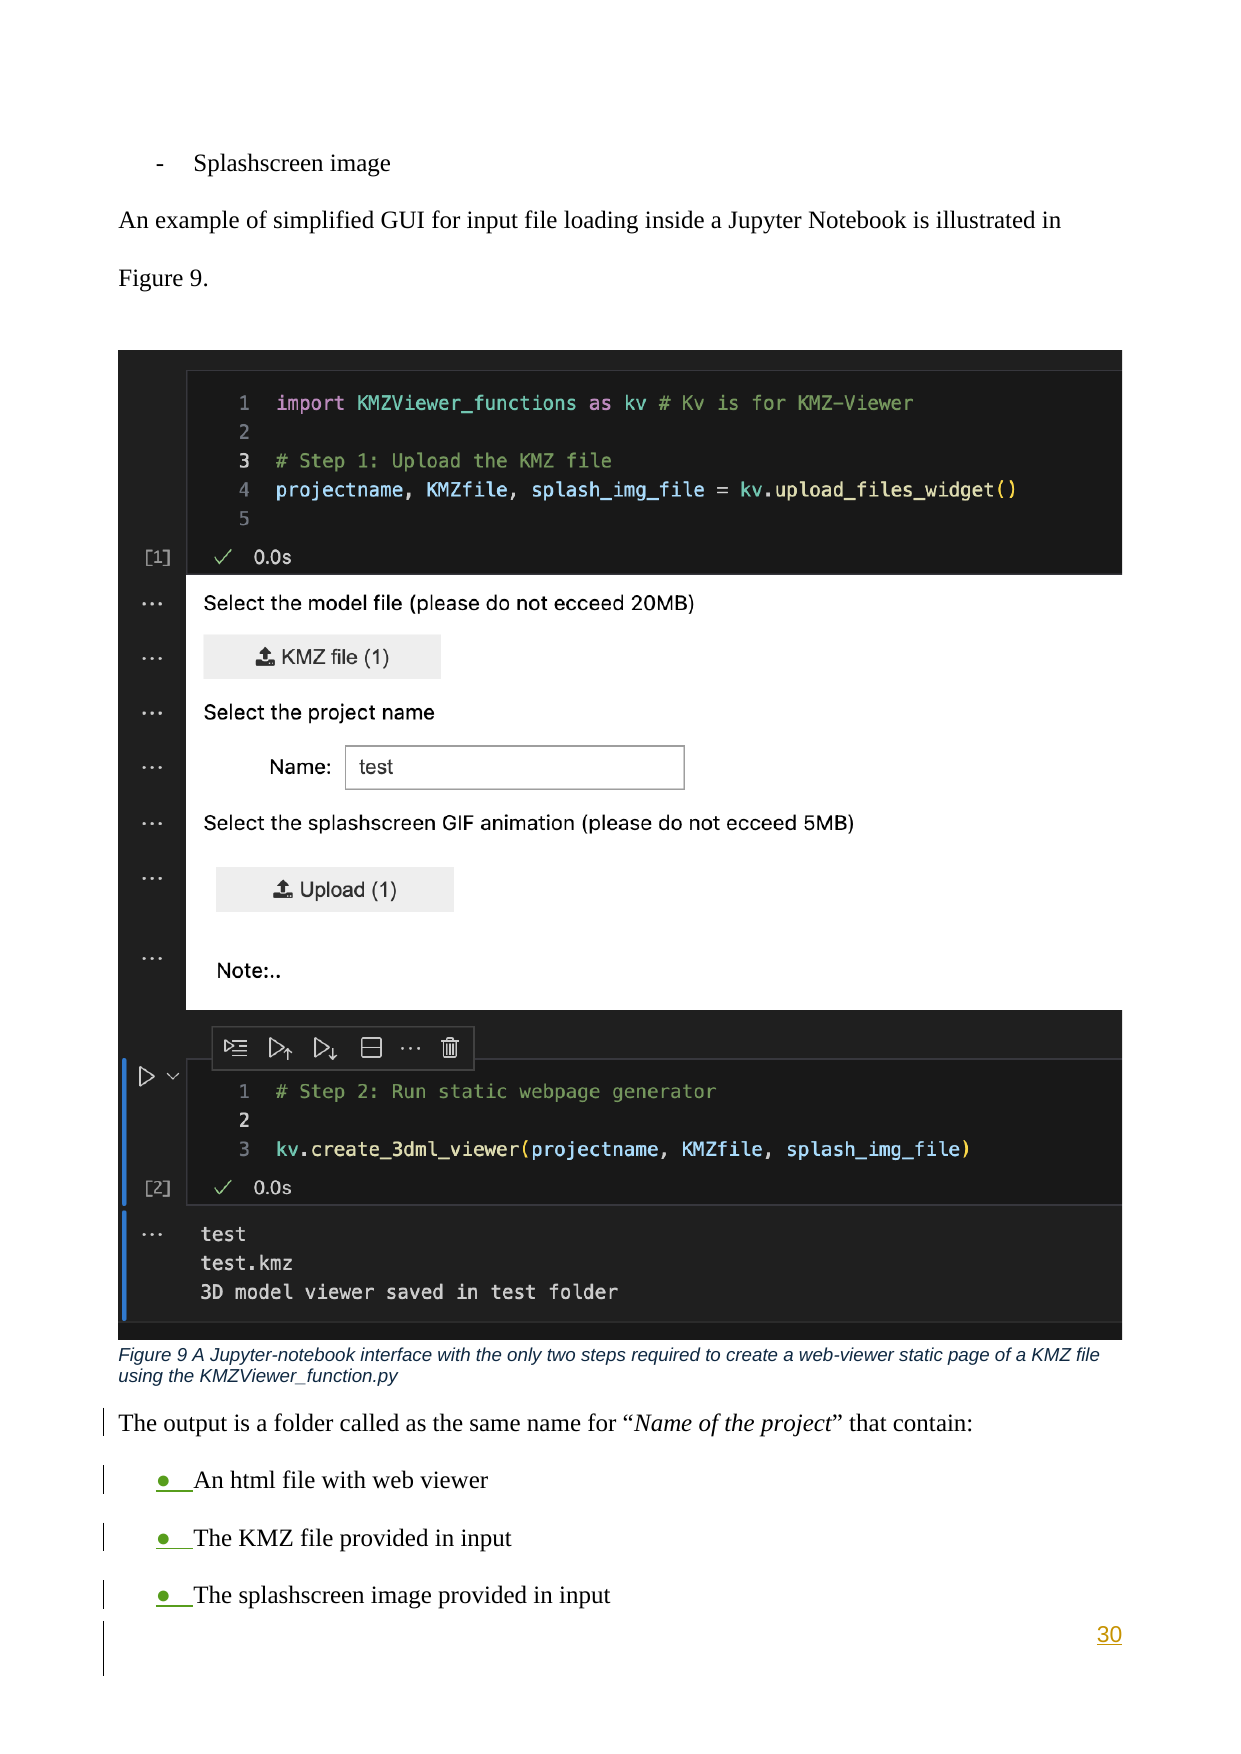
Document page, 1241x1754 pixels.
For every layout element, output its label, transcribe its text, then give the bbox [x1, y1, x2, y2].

picture [118, 350, 1123, 1340]
text An example of simplified GUI for input file loading inside a Jupyter Notebook is illustrated in Figure 9. [118, 205, 1122, 291]
list Splashscreen image [156, 148, 1122, 176]
